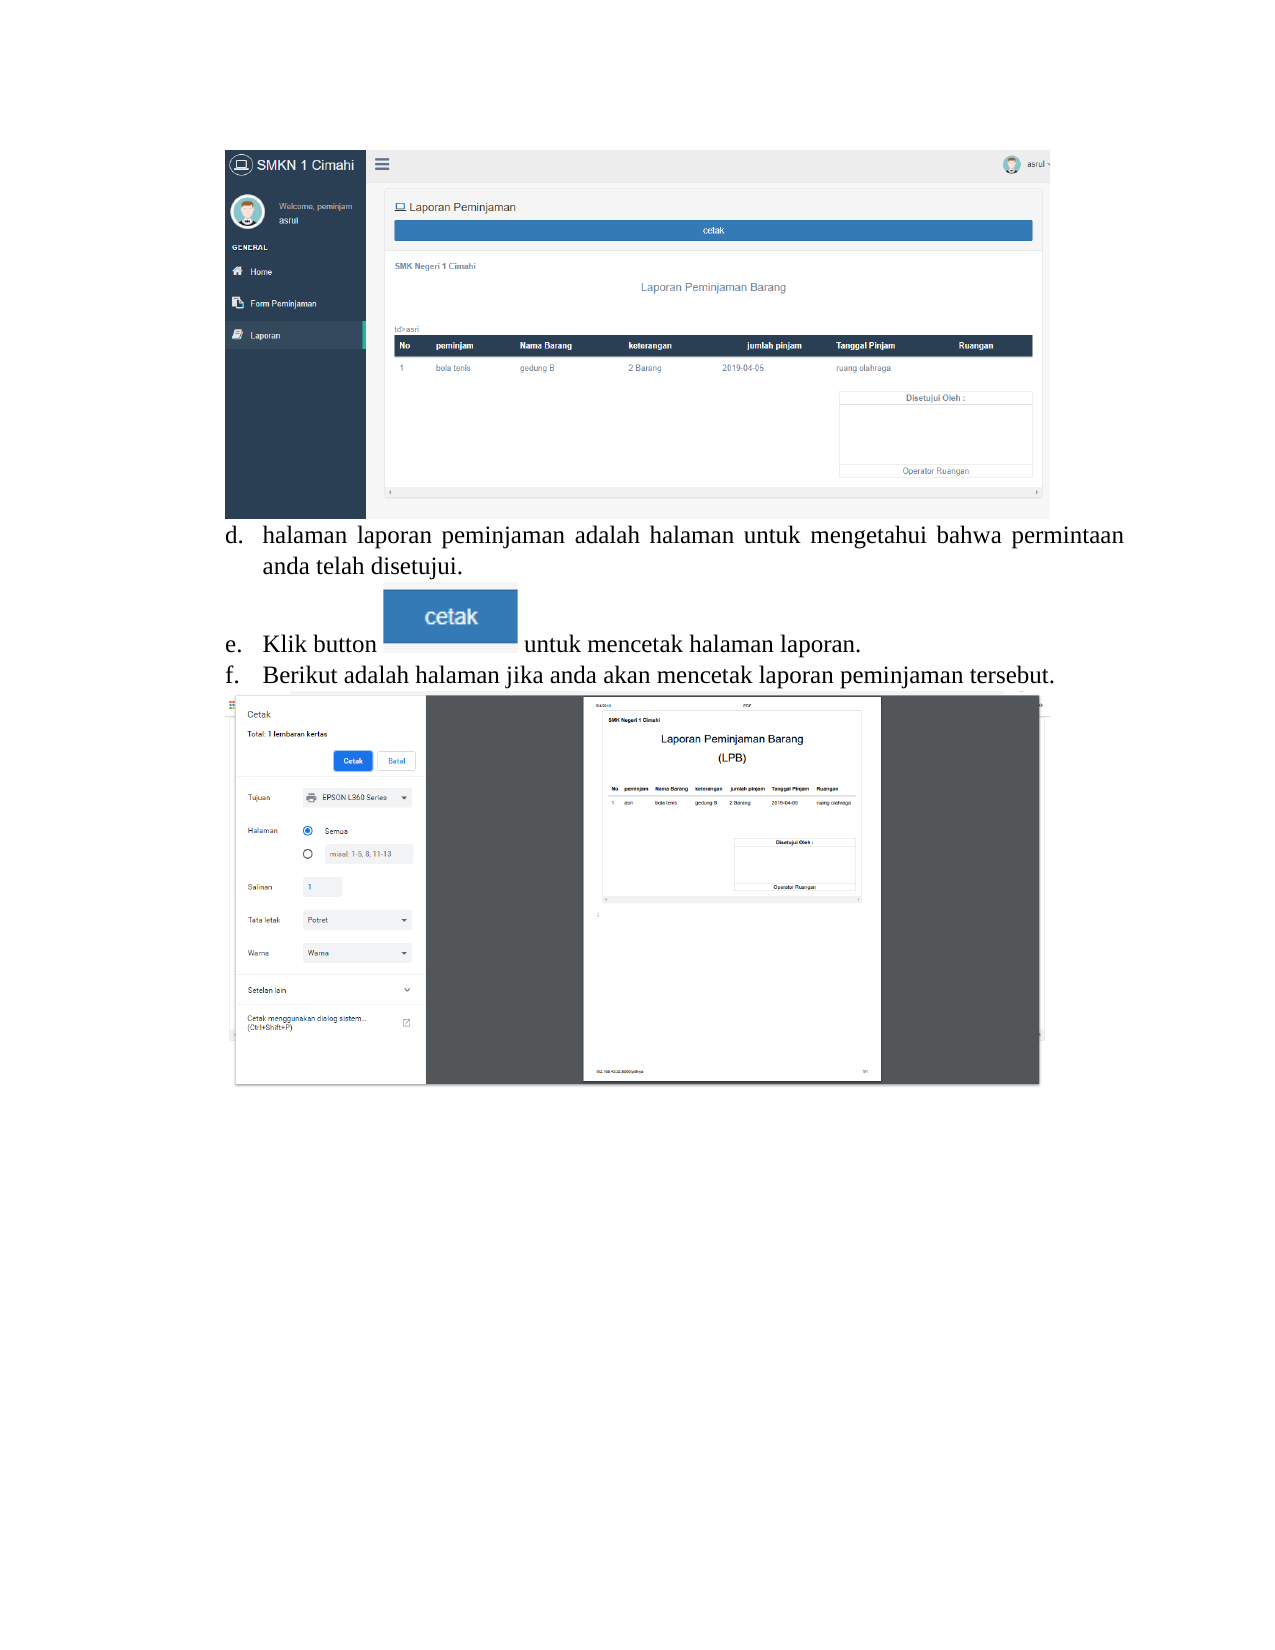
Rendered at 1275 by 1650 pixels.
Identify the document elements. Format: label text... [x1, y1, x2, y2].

list halaman laporan peminjaman adalah halaman untuk mengetahui bahwa permintaan anda telah disetujui. [225, 520, 1125, 580]
picture [383, 582, 518, 653]
list Berikut adalah halaman jika anda akan mencetak laporan peminjaman tersebut. [225, 660, 1125, 689]
list Klik button untuk mencetak halaman laporan. [225, 582, 1125, 658]
picture [225, 150, 1050, 519]
picture [225, 691, 1050, 1094]
